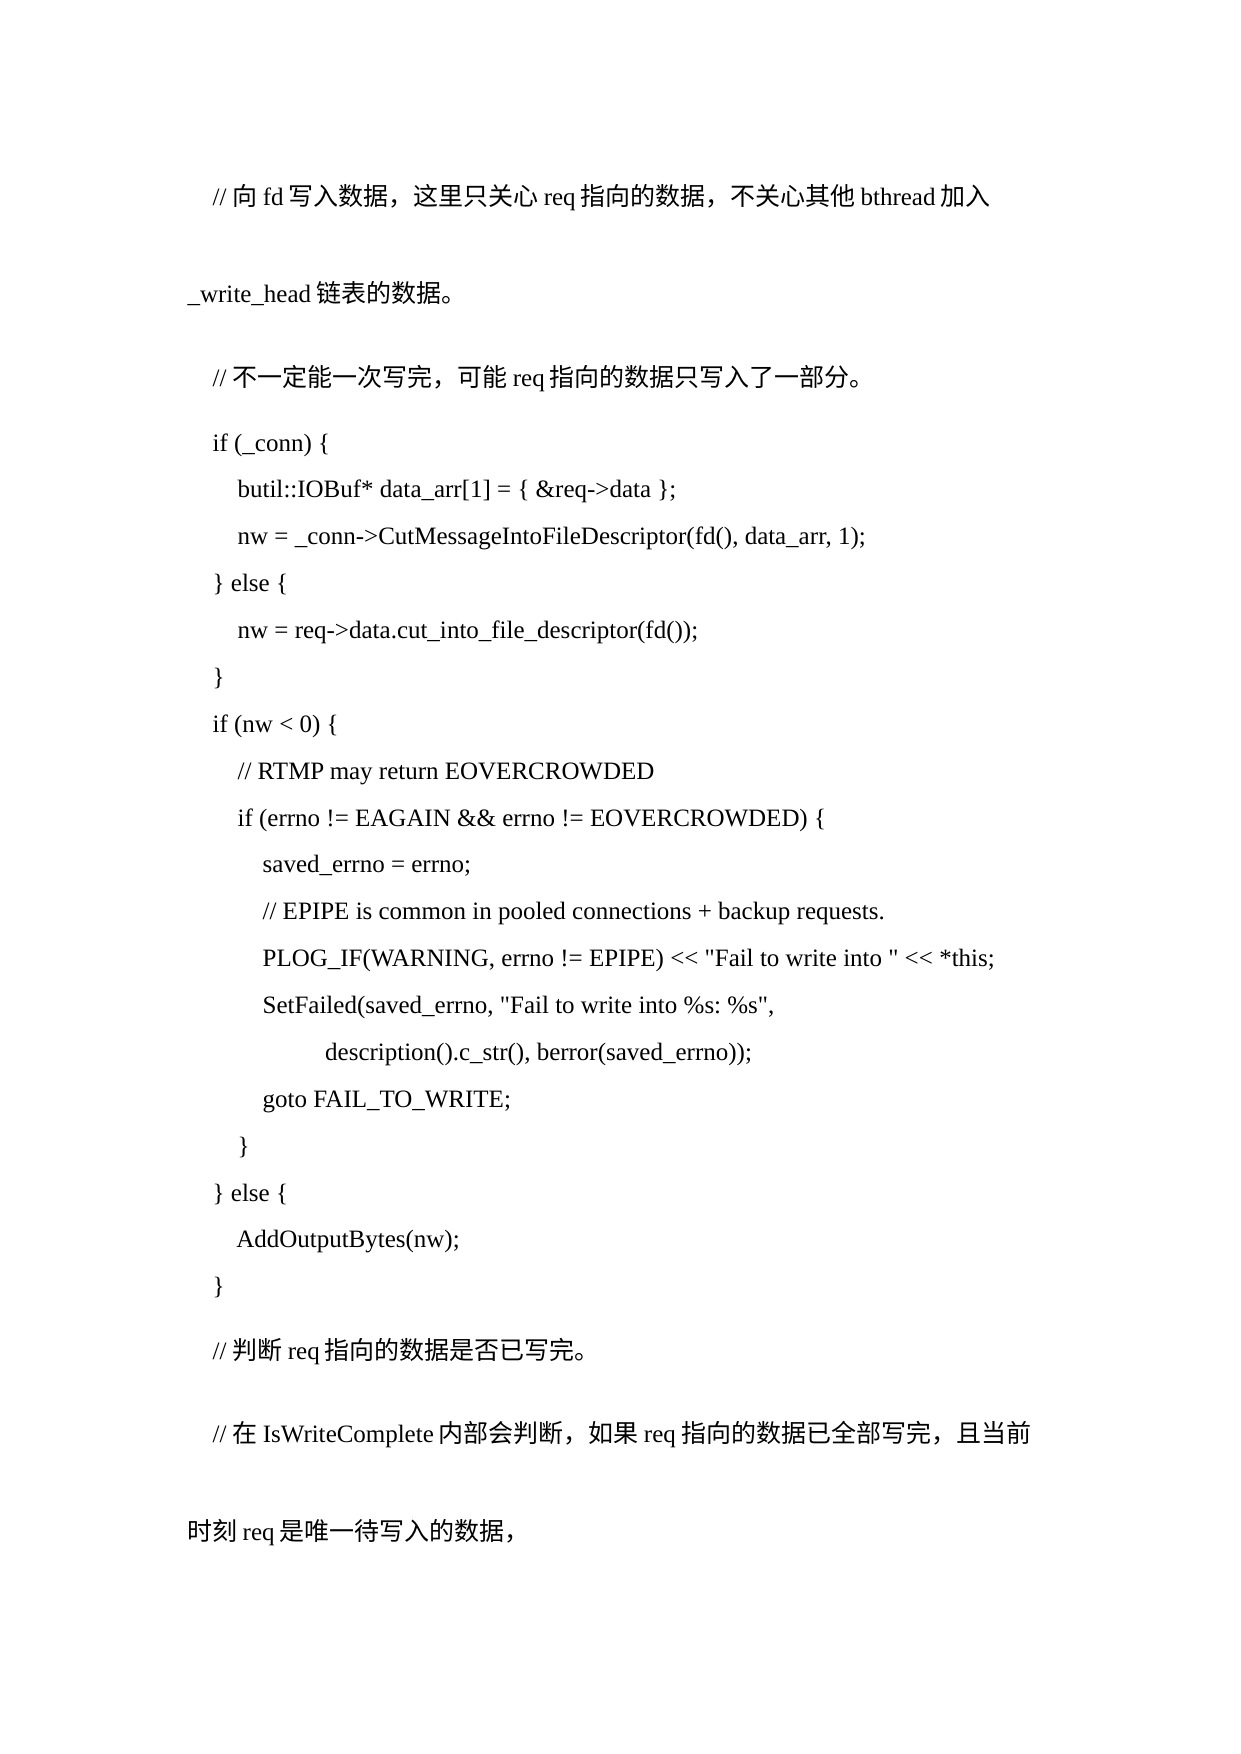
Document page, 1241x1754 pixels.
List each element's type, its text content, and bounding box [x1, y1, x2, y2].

text if (_conn) { [187, 426, 1053, 458]
text // 判断req指向的数据是否已写完。 [187, 1316, 1053, 1381]
text description().c_str(), berror(saved_errno)); [187, 1035, 1053, 1068]
text nw = _conn->CutMessageIntoFileDescriptor(fd(), data_arr, 1); [187, 519, 1053, 552]
text if (nw < 0) { [187, 707, 1053, 739]
text } [187, 1129, 1053, 1161]
text AddOutputBytes(nw); [187, 1223, 1053, 1255]
text saved_errno = errno; [187, 848, 1053, 880]
text // 不一定能一次写完，可能req指向的数据只写入了一部分。 [187, 343, 1053, 408]
text PLOG_IF(WARNING, errno != EPIPE) << "Fail to write into " << *this; [187, 941, 1053, 974]
text } [187, 1269, 1053, 1302]
text // RTMP may return EOVERCROWDED [187, 754, 1053, 786]
text // 向fd写入数据，这里只关心req指向的数据，不关心其他bthread加入_write_head链表的数据。 [187, 162, 1053, 324]
text } else { [187, 1176, 1053, 1208]
text } [187, 660, 1053, 693]
text // EPIPE is common in pooled connections + backup requests. [187, 894, 1053, 927]
text goto FAIL_TO_WRITE; [187, 1082, 1053, 1114]
text SetFailed(saved_errno, "Fail to write into %s: %s", [187, 988, 1053, 1021]
text butil::IOBuf* data_arr[1] = { &req->data }; [187, 473, 1053, 505]
text nw = req->data.cut_into_file_descriptor(fd()); [187, 613, 1053, 646]
text // 在IsWriteComplete内部会判断，如果req指向的数据已全部写完，且当前时刻req是唯一待写入的数据， [187, 1399, 1053, 1562]
text if (errno != EAGAIN && errno != EOVERCROWDED) { [187, 801, 1053, 833]
text } else { [187, 566, 1053, 599]
